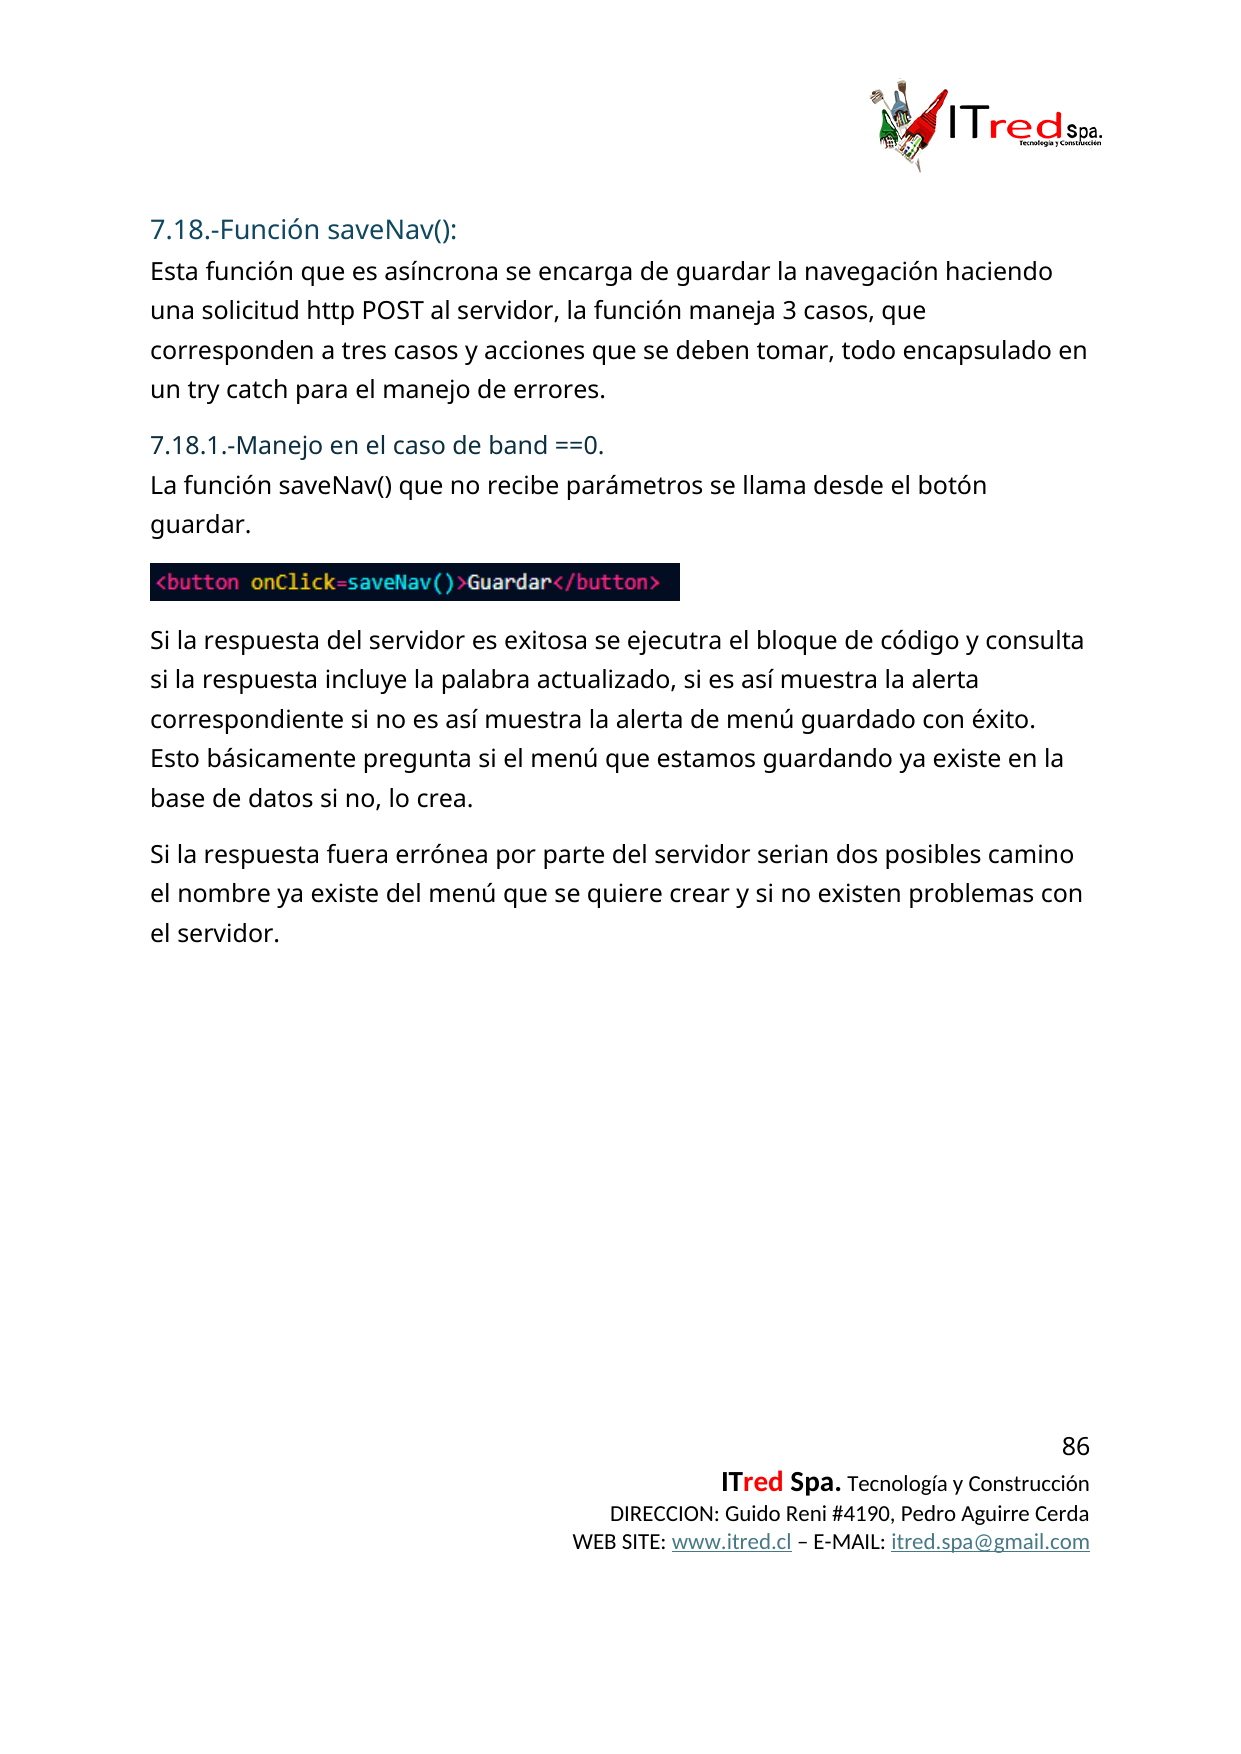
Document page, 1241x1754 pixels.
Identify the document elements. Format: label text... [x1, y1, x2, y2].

subtitle 7.18.1.-Manejo en el caso de band ==0. [150, 428, 1090, 462]
text Si la respuesta fuera errónea por parte del servidor serian dos posibles camino el nombre ya existe del menú que se quiere crear y si no existen problemas con el servidor. [150, 837, 1090, 950]
text La función saveNav() que no recibe parámetros se llama desde el botón guardar. [150, 467, 1090, 541]
subtitle 7.18.-Función saveNav(): [150, 211, 1090, 247]
picture [150, 563, 680, 601]
text Si la respuesta del servidor es exitosa se ejecutra el bloque de código y consulta si la respuesta incluye la palabra actualizado, si es así muestra la alerta correspondiente si no es así muestra la alerta de menú guardado con éxito. Esto básicamente pregunta si el menú que estamos guardando ya existe en la base de datos si no, lo crea. [150, 623, 1090, 814]
text Esta función que es asíncrona se encarga de guardar la navegación haciendo una solicitud http POST al servidor, la función maneja 3 casos, que corresponden a tres casos y acciones que se deben tomar, todo encapsulado en un try catch para el manejo de errores. [150, 253, 1090, 406]
picture [868, 77, 1102, 174]
